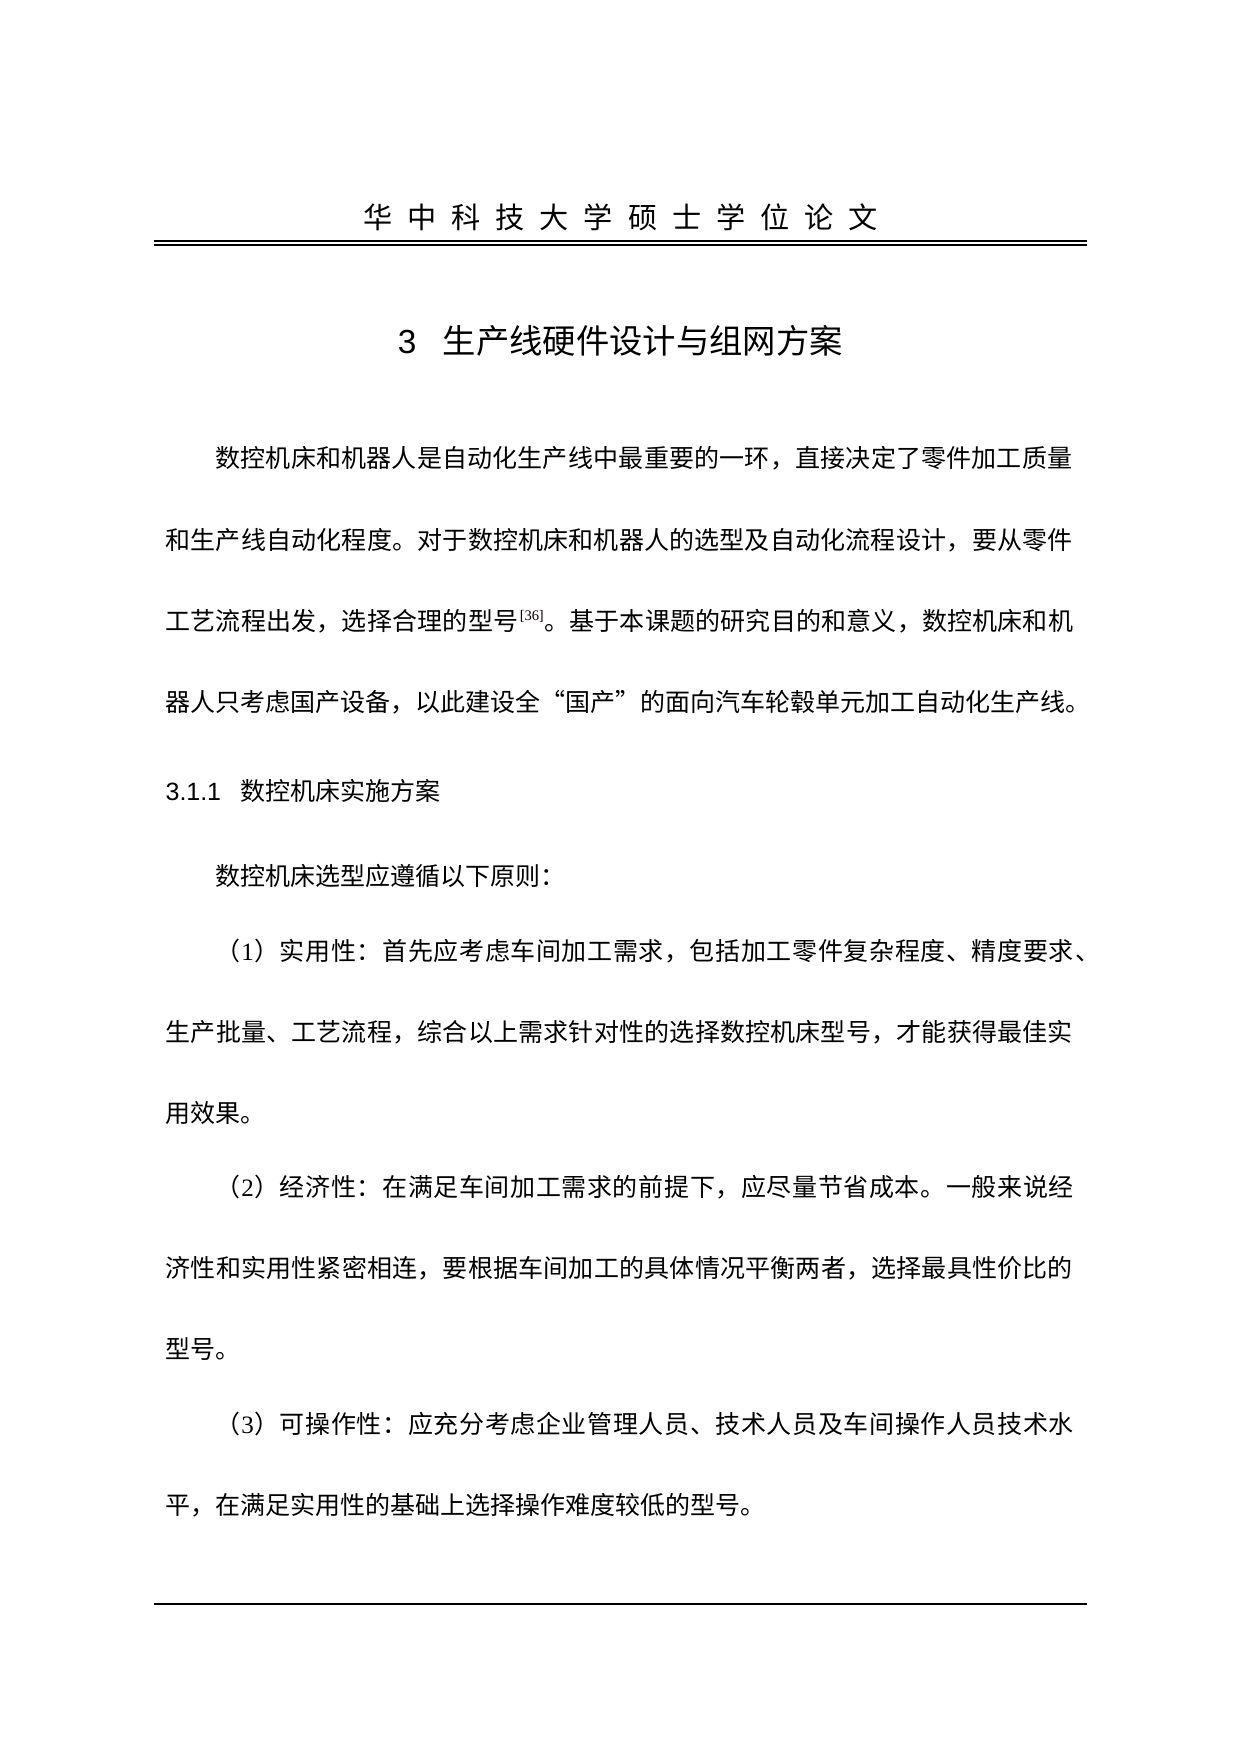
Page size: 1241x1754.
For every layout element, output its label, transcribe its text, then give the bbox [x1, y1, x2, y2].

text 数控机床选型应遵循以下原则： [165, 842, 1075, 907]
text （1）实用性：首先应考虑车间加工需求，包括加工零件复杂程度、精度要求、生产批量、工艺流程，综合以上需求针对性的选择数控机床型号，才能获得最佳实用效果。 [165, 917, 1075, 1144]
text （3）可操作性：应充分考虑企业管理人员、技术人员及车间操作人员技术水平，在满足实用性的基础上选择操作难度较低的型号。 [165, 1390, 1075, 1536]
subtitle 生产线硬件设计与组网方案 [165, 315, 1075, 363]
text 数控机床和机器人是自动化生产线中最重要的一环，直接决定了零件加工质量和生产线自动化程度。对于数控机床和机器人的选型及自动化流程设计，要从零件工艺流程出发，选择合理的型号[36]。基于本课题的研究目的和意义，数控机床和机器人只考虑国产设备，以此建设全“国产”的面向汽车轮毂单元加工自动化生产线。 [165, 424, 1075, 733]
subtitle 数控机床实施方案 [165, 757, 1075, 822]
text （2）经济性：在满足车间加工需求的前提下，应尽量节省成本。一般来说经济性和实用性紧密相连，要根据车间加工的具体情况平衡两者，选择最具性价比的型号。 [165, 1153, 1075, 1381]
